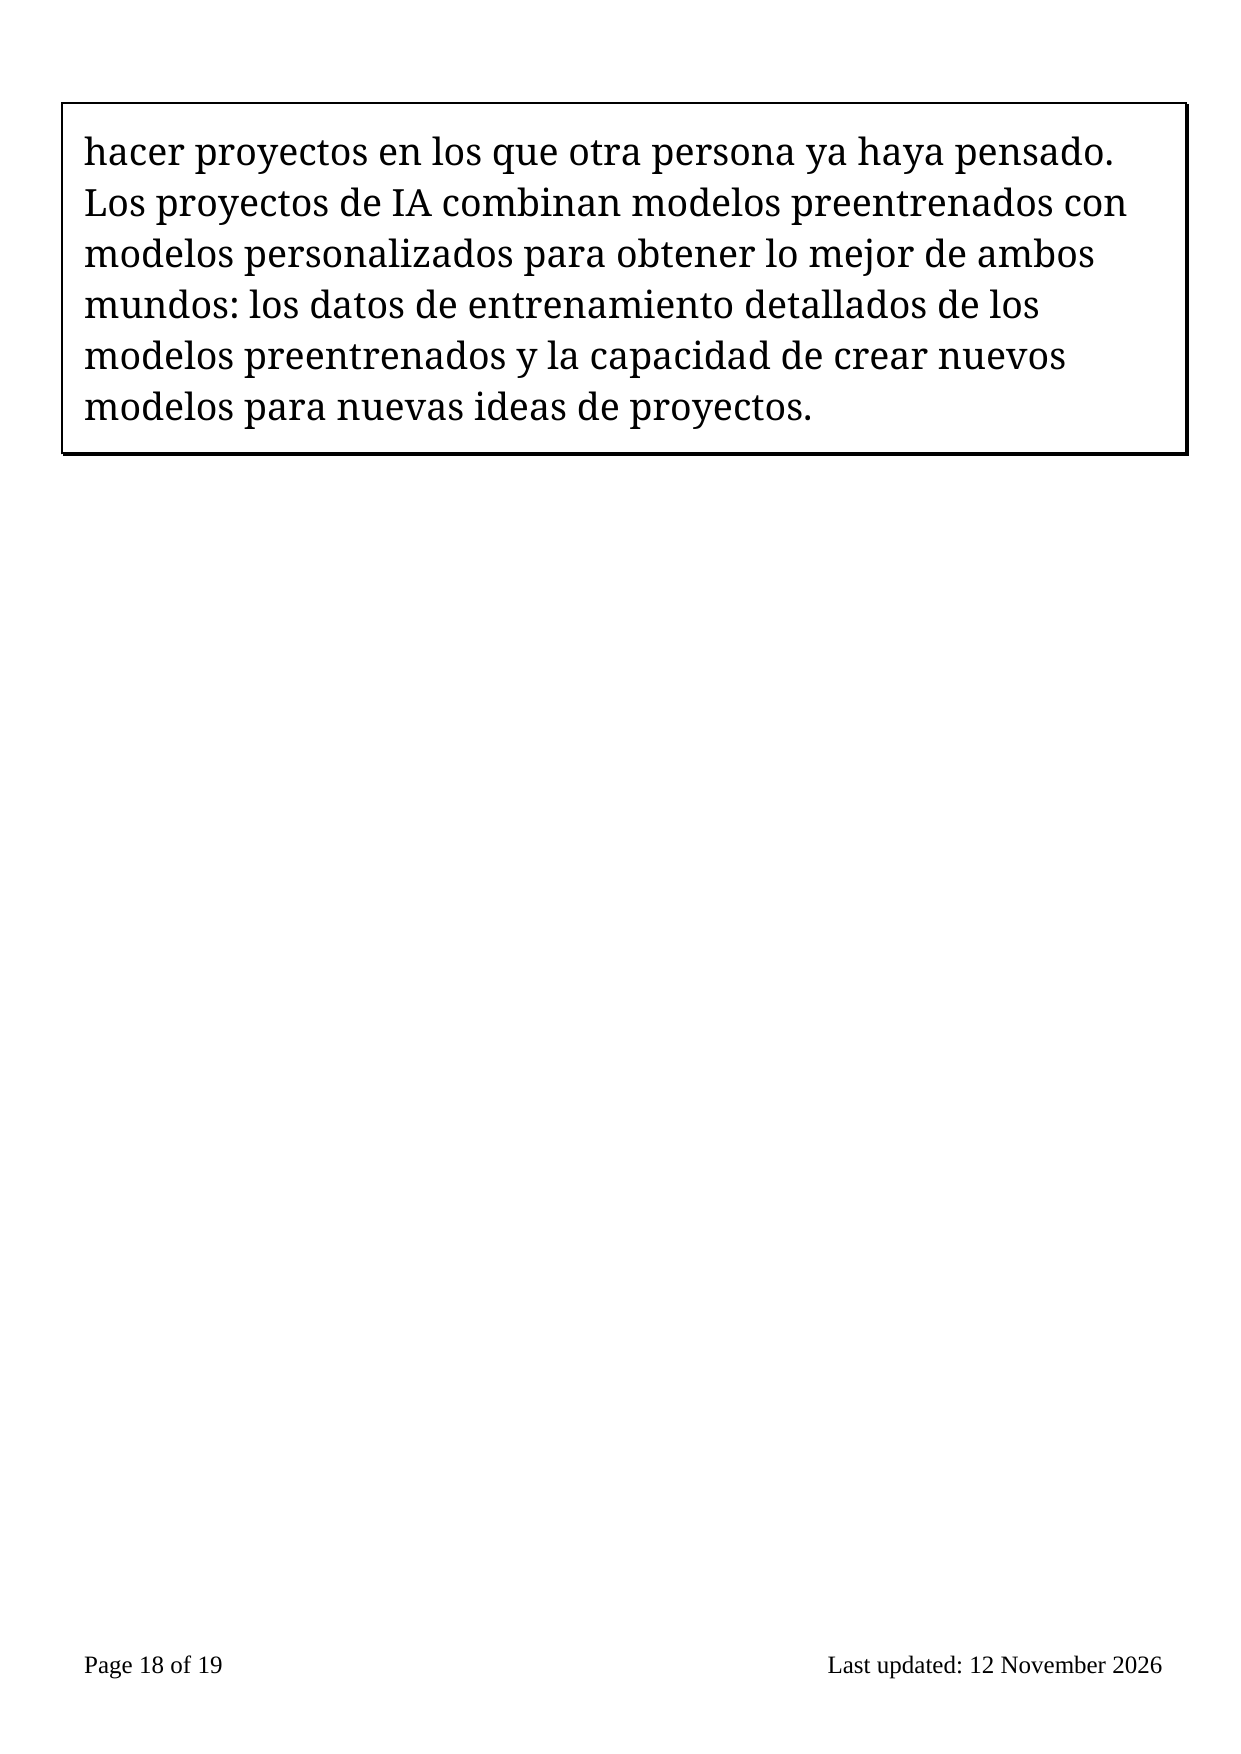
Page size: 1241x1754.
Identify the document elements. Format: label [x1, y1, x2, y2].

text [63, 104, 1185, 452]
